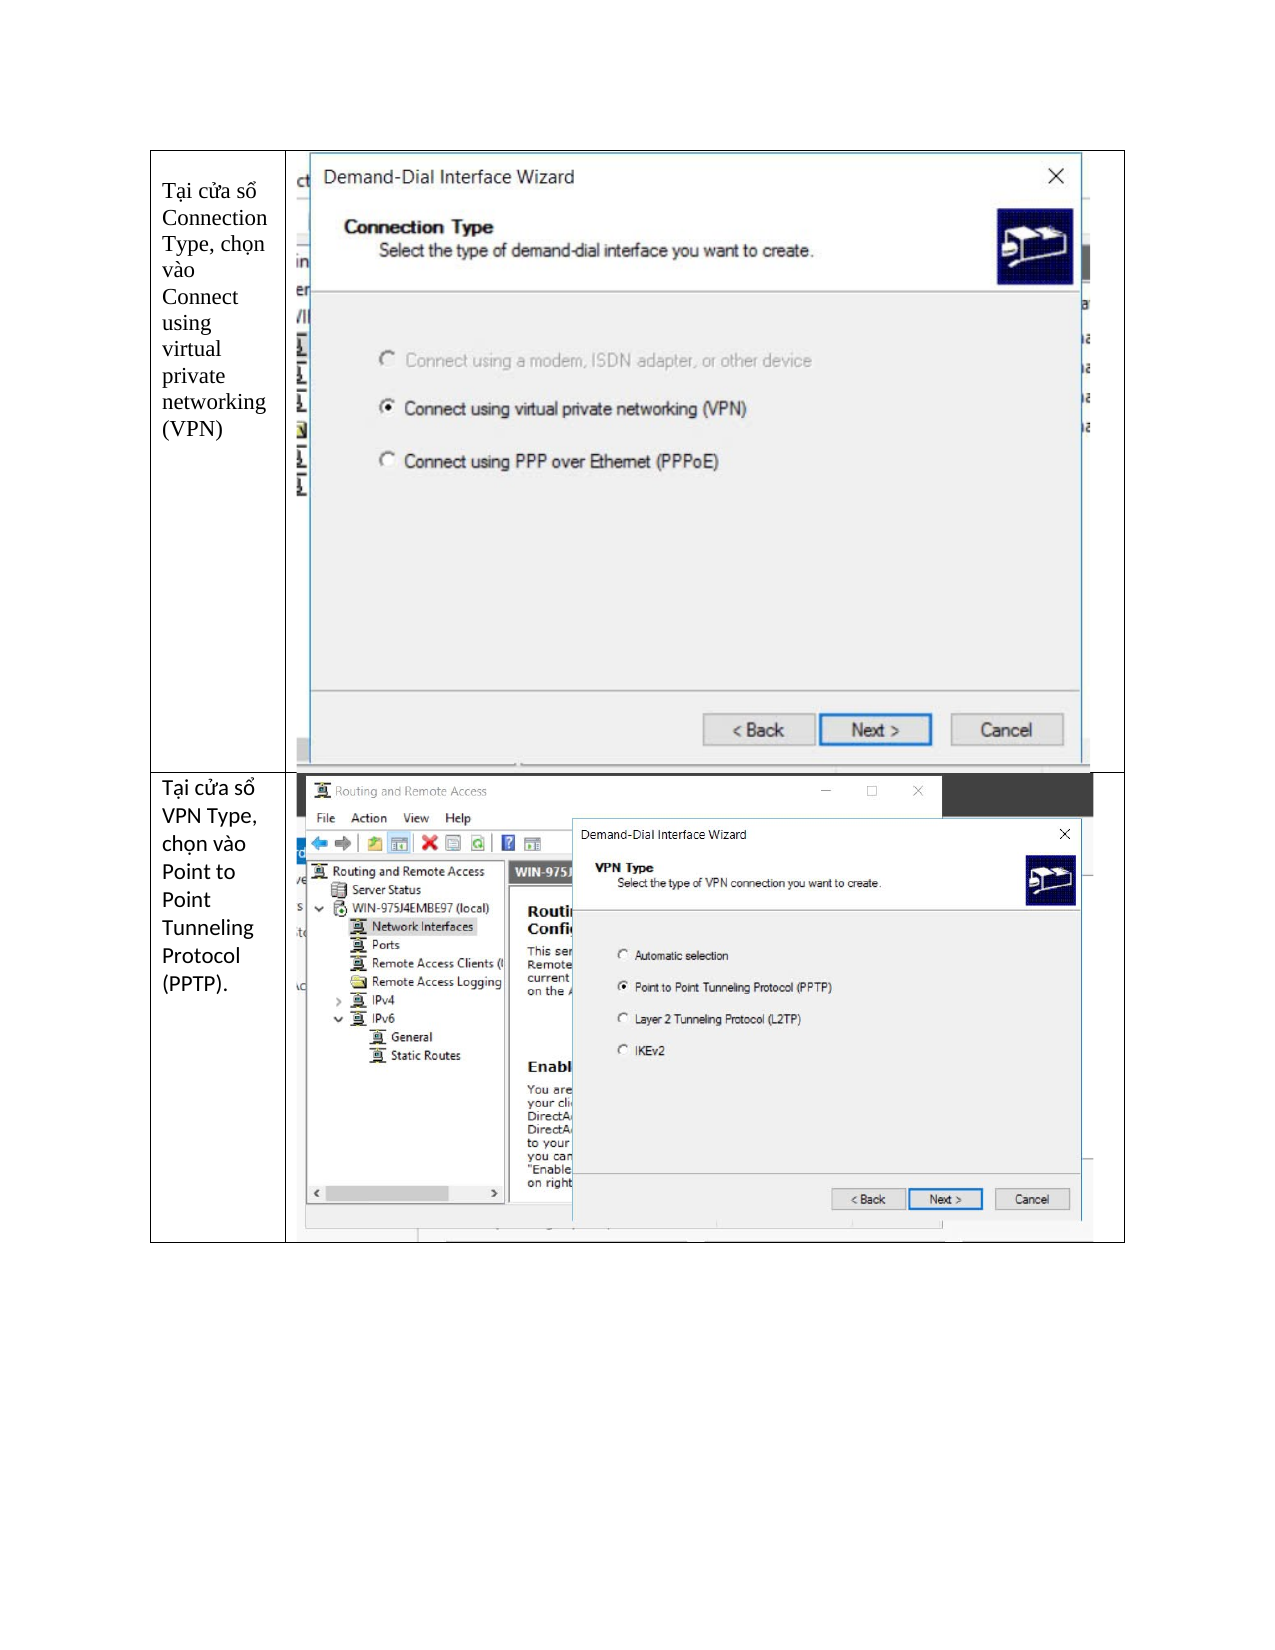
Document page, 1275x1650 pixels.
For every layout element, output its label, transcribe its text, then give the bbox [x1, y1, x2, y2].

table_cell Tại cửa sổ VPN Type, chọn vào Point to Point Tunneling Protocol (PPTP). [151, 773, 285, 1242]
picture [296, 151, 1094, 1242]
table_cell [1094, 773, 1124, 1242]
table_cell [286, 773, 296, 1242]
table_cell Tại cửa sổ Connection Type, chọn vào Connect using virtual private networking (VPN) [151, 151, 285, 772]
table_cell [286, 151, 296, 772]
table_cell [1091, 151, 1124, 772]
